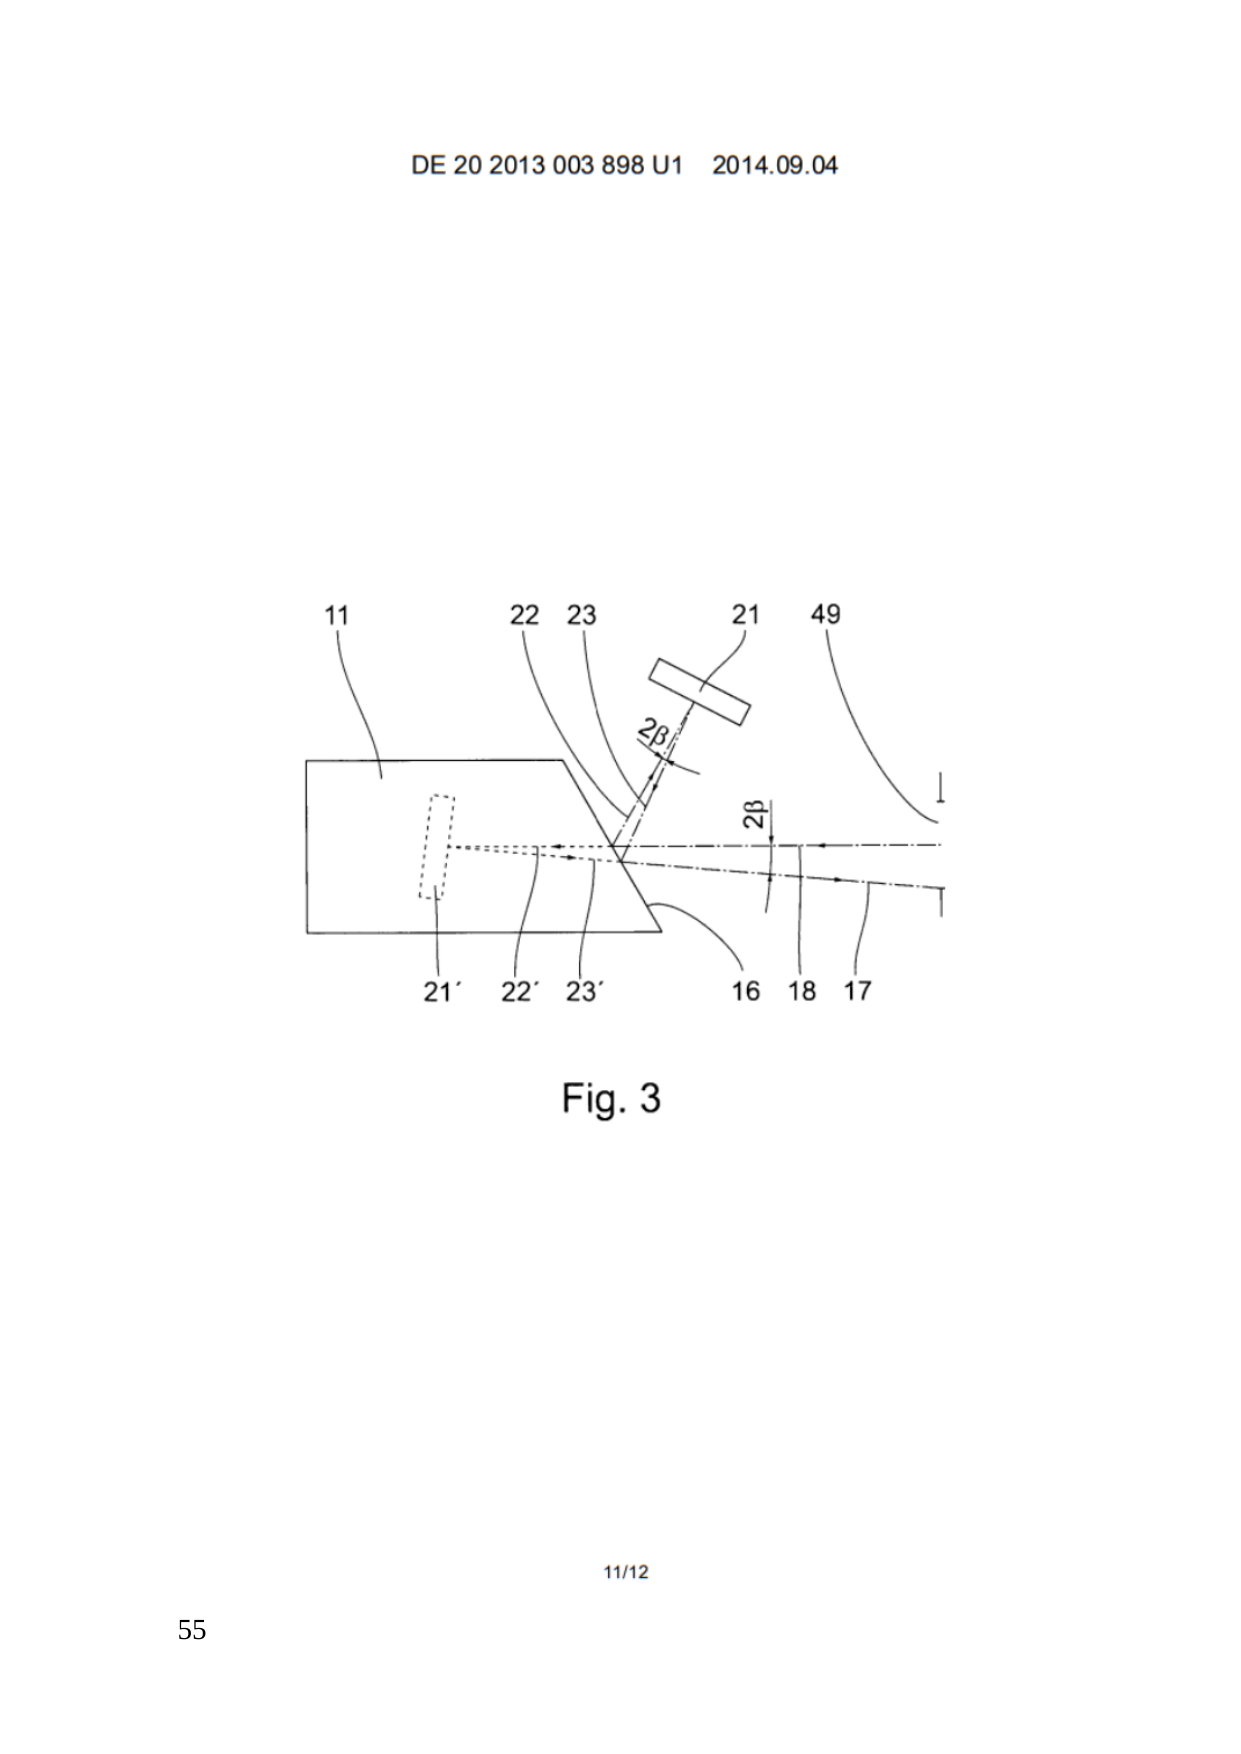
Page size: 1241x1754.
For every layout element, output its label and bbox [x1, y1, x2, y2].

picture [200, 120, 1104, 1597]
